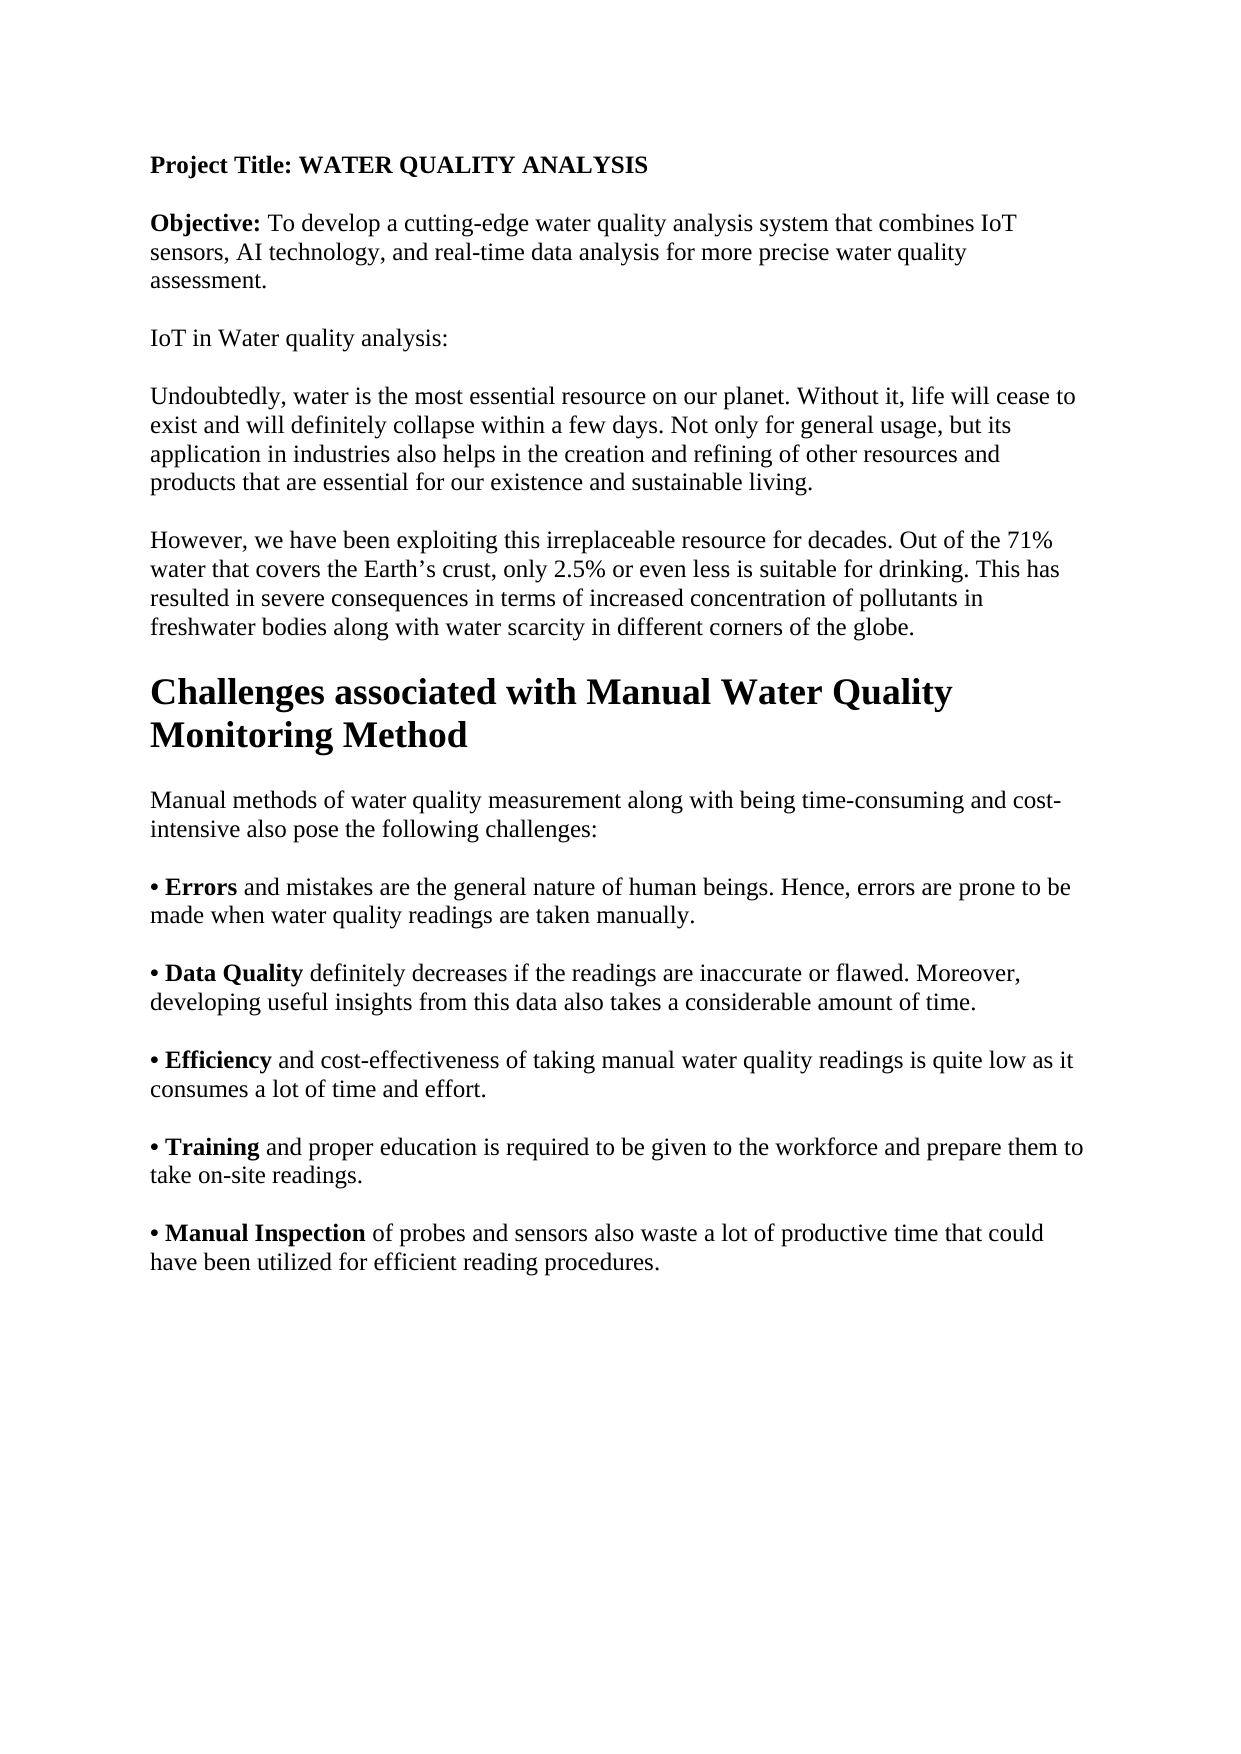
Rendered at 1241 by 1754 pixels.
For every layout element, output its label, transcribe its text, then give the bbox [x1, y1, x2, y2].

text Undoubtedly, water is the most essential resource on our planet. Without it, life will cease to exist and will definitely collapse within a few days. Not only for general usage, but its application in industries also helps in the creation and refining of other resources and products that are essential for our existence and sustainable living. [150, 381, 1090, 496]
text Project Title: WATER QUALITY ANALYSIS [150, 150, 1090, 179]
text Objective: To develop a cutting-edge water quality analysis system that combines IoT sensors, AI technology, and real-time data analysis for more precise water quality assessment. [150, 208, 1090, 294]
text • Manual Inspection of probes and sensors also waste a lot of productive time that could have been utilized for efficient reading procedures. [150, 1218, 1090, 1276]
text Manual methods of water quality measurement along with being time-consuming and cost-intensive also pose the following challenges: [150, 785, 1090, 842]
text • Training and proper education is required to be given to the workforce and prepare them to take on-site readings. [150, 1132, 1090, 1189]
text Challenges associated with Manual Water Quality Monitoring Method [150, 669, 1090, 756]
text • Data Quality definitely decreases if the readings are inaccurate or flawed. Moreover, developing useful insights from this data also takes a considerable amount of time. [150, 958, 1090, 1016]
text • Errors and mistakes are the general nature of human beings. Hence, errors are prone to be made when water quality readings are taken manually. [150, 872, 1090, 929]
text However, we have been exploiting this irreplaceable resource for decades. Out of the 71% water that covers the Earth’s crust, only 2.5% or even less is suitable for drinking. This has resulted in severe consequences in terms of increased concentration of pollutants in freshwater bodies along with water scarcity in different corners of the globe. [150, 525, 1090, 640]
text IoT in Water quality analysis: [150, 323, 1090, 352]
text • Efficiency and cost-effectiveness of taking manual water quality readings is quite low as it consumes a lot of time and effort. [150, 1045, 1090, 1102]
